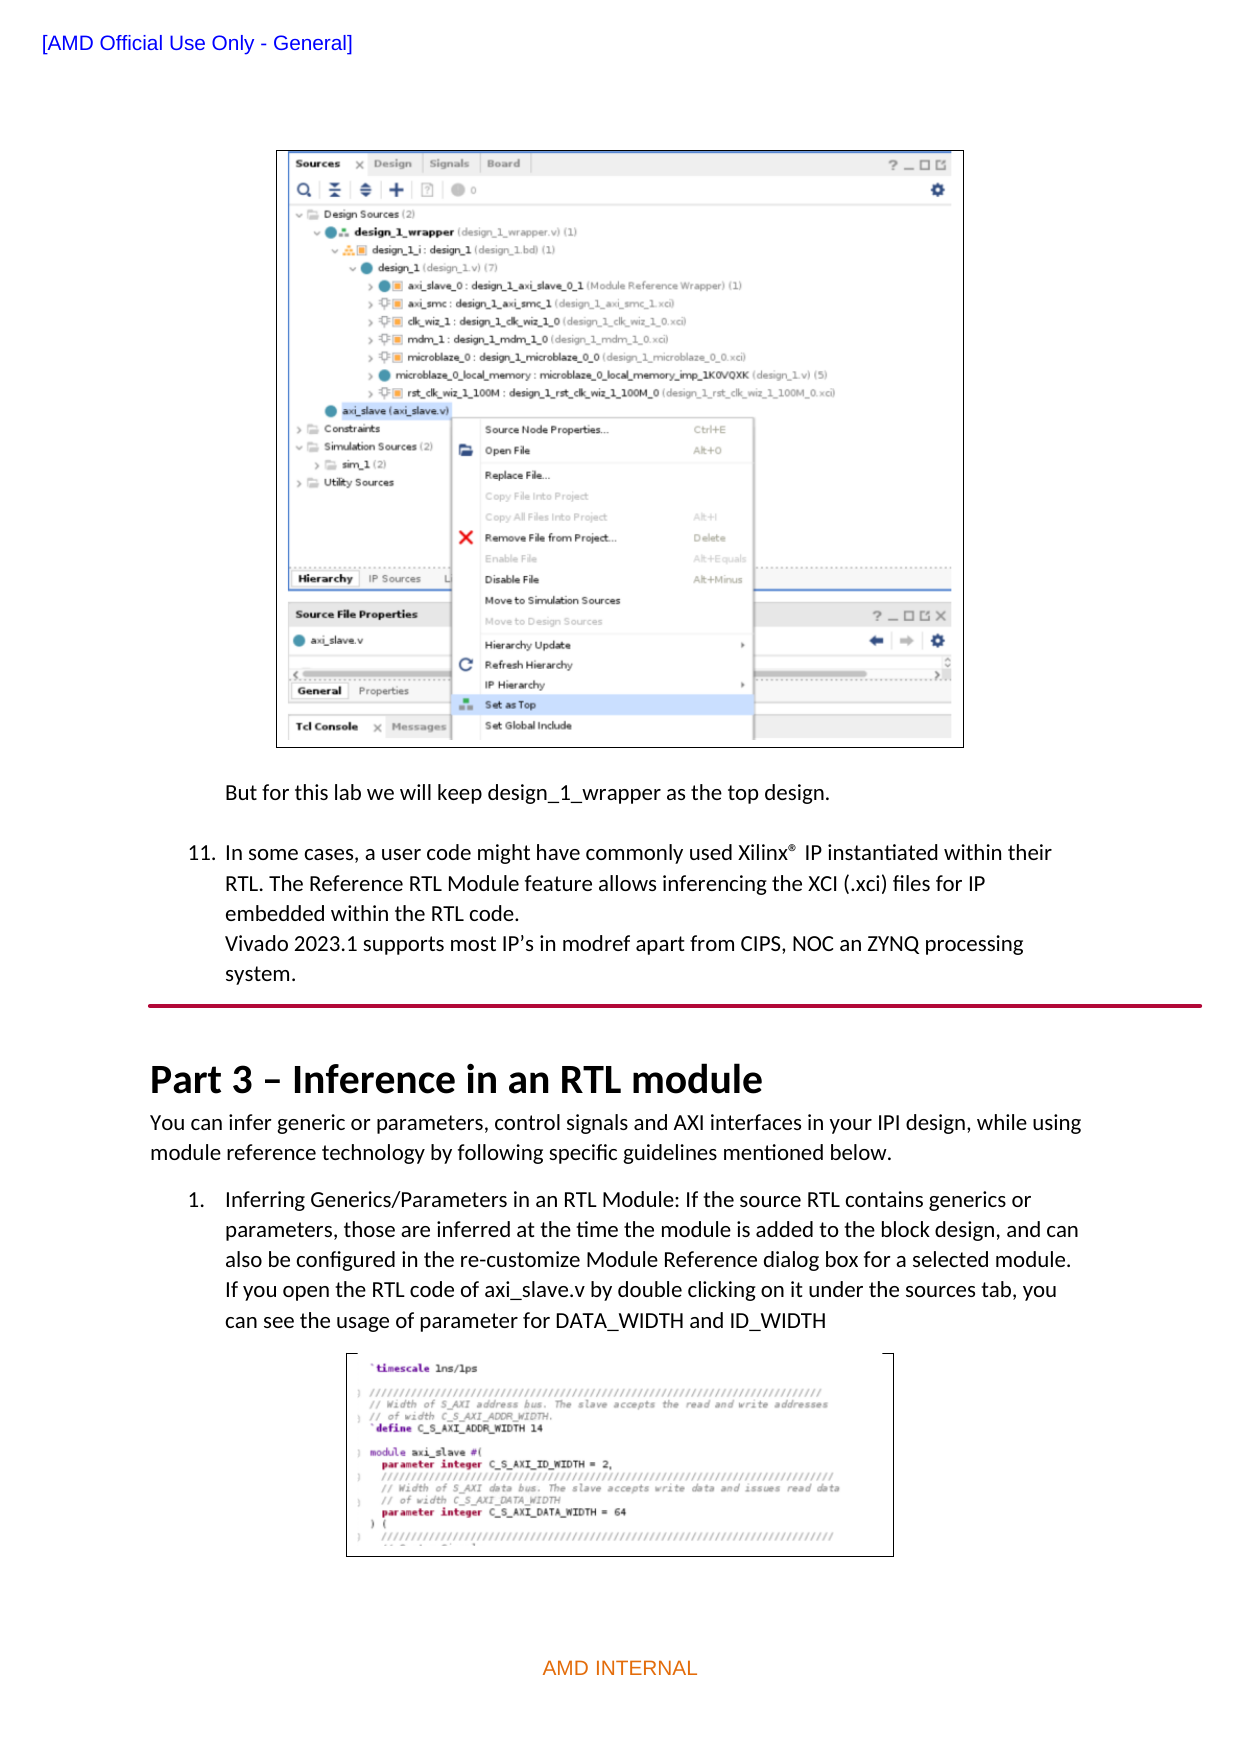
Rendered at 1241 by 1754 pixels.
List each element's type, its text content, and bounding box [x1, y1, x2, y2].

text You can infer generic or parameters, control signals and AXI interfaces in your IPI design, while using module reference technology by following specific guidelines mentioned below. [150, 1108, 1090, 1166]
list Vivado 2023.1 supports most IP’s in modref apart from CIPS, NOC an ZYNQ processing system. [225, 929, 1090, 987]
picture [357, 1353, 883, 1546]
list But for this lab we will keep design_1_wrapper as the top design. [225, 778, 1090, 806]
table_header [347, 1354, 893, 1556]
subtitle Part 3 – Inference in an RTL module [150, 1053, 1090, 1104]
list If you open the RTL code of axi_slave.v by double clicking on it under the sources tab, you can see the usage of parameter for DATA_WIDTH and ID_WIDTH [225, 1276, 1090, 1334]
table_header [277, 151, 963, 747]
list In some cases, a user code might have commonly used Xilinx® IP instantiated within their RTL. The Reference RTL Module feature allows inferencing the XCI (.xci) files for IP embedded within the RTL code. [187, 838, 1090, 927]
list Inferring Generics/Parameters in an RTL Module: If the source RTL contains generics or parameters, those are inferred at the time the module is added to the block design, and can also be configured in the re-customize Module Reference dialog box for a selected module. [187, 1185, 1090, 1273]
picture [287, 151, 952, 740]
